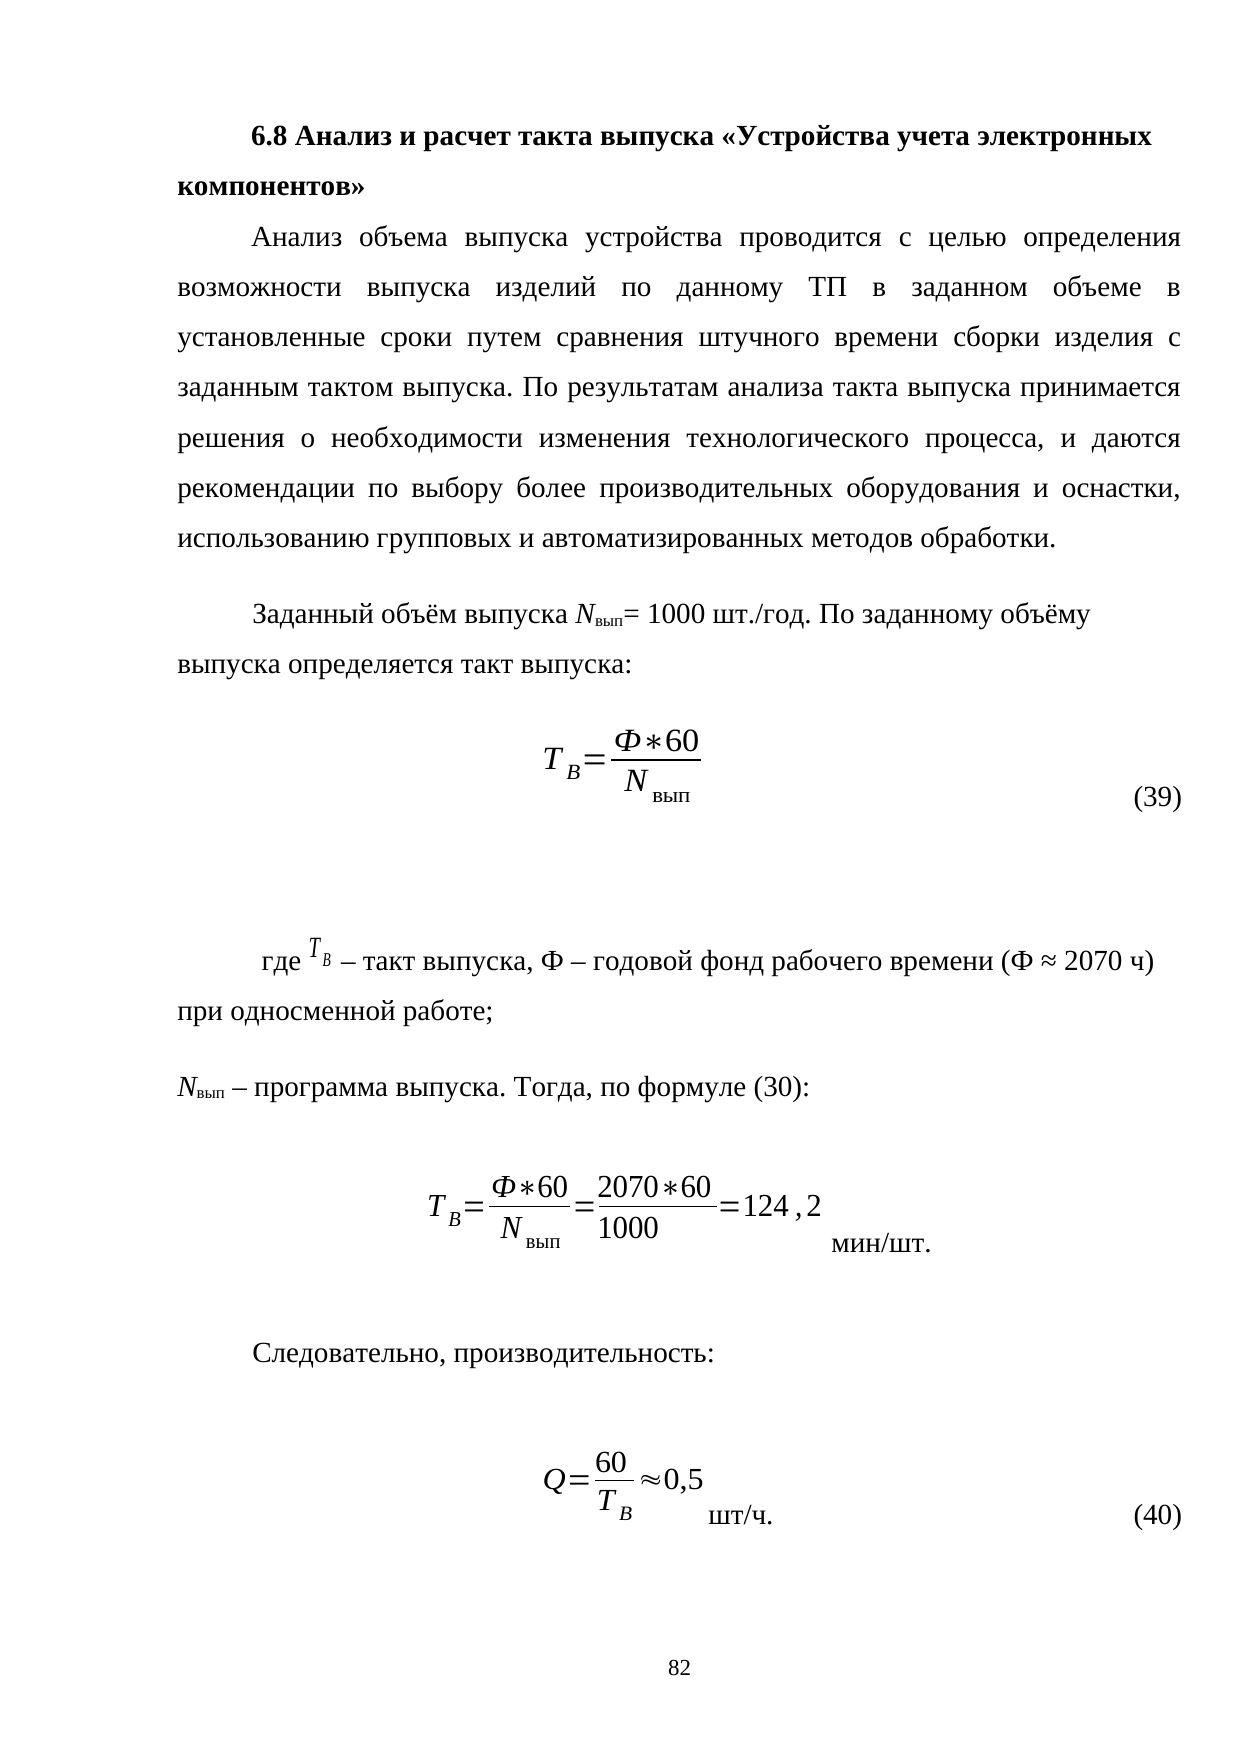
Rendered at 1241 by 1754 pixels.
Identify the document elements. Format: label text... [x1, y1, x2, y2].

text Nвып – программа выпуска. Тогда, по формуле (30): [177, 1069, 1182, 1103]
text (39) [177, 722, 1182, 813]
text Следовательно, производительность: [177, 1335, 1182, 1369]
text где – такт выпуска, Ф – годовой фонд рабочего времени (Ф ≈ 2070 ч) при односменной работе; [177, 931, 1182, 1027]
subtitle 6.8 Анализ и расчет такта выпуска «Устройства учета электронных компонентов» [177, 118, 1182, 202]
text Заданный объём выпуска Nвып= 1000 шт./год. По заданному объёму выпуска определяется такт выпуска: [177, 596, 1182, 680]
text Анализ объема выпуска устройства проводится с целью определения возможности выпуска изделий по данному ТП в заданном объеме в установленные сроки путем сравнения штучного времени сборки изделия с заданным тактом выпуска. По результатам анализа такта выпуска принимается решения о необходимости изменения технологического процесса, и даются рекомендации по выбору более производительных оборудования и оснастки, использованию групповых и автоматизированных методов обработки. [177, 219, 1182, 554]
text шт/ч. (40) [177, 1445, 1182, 1531]
text мин/шт. [177, 1170, 1182, 1259]
